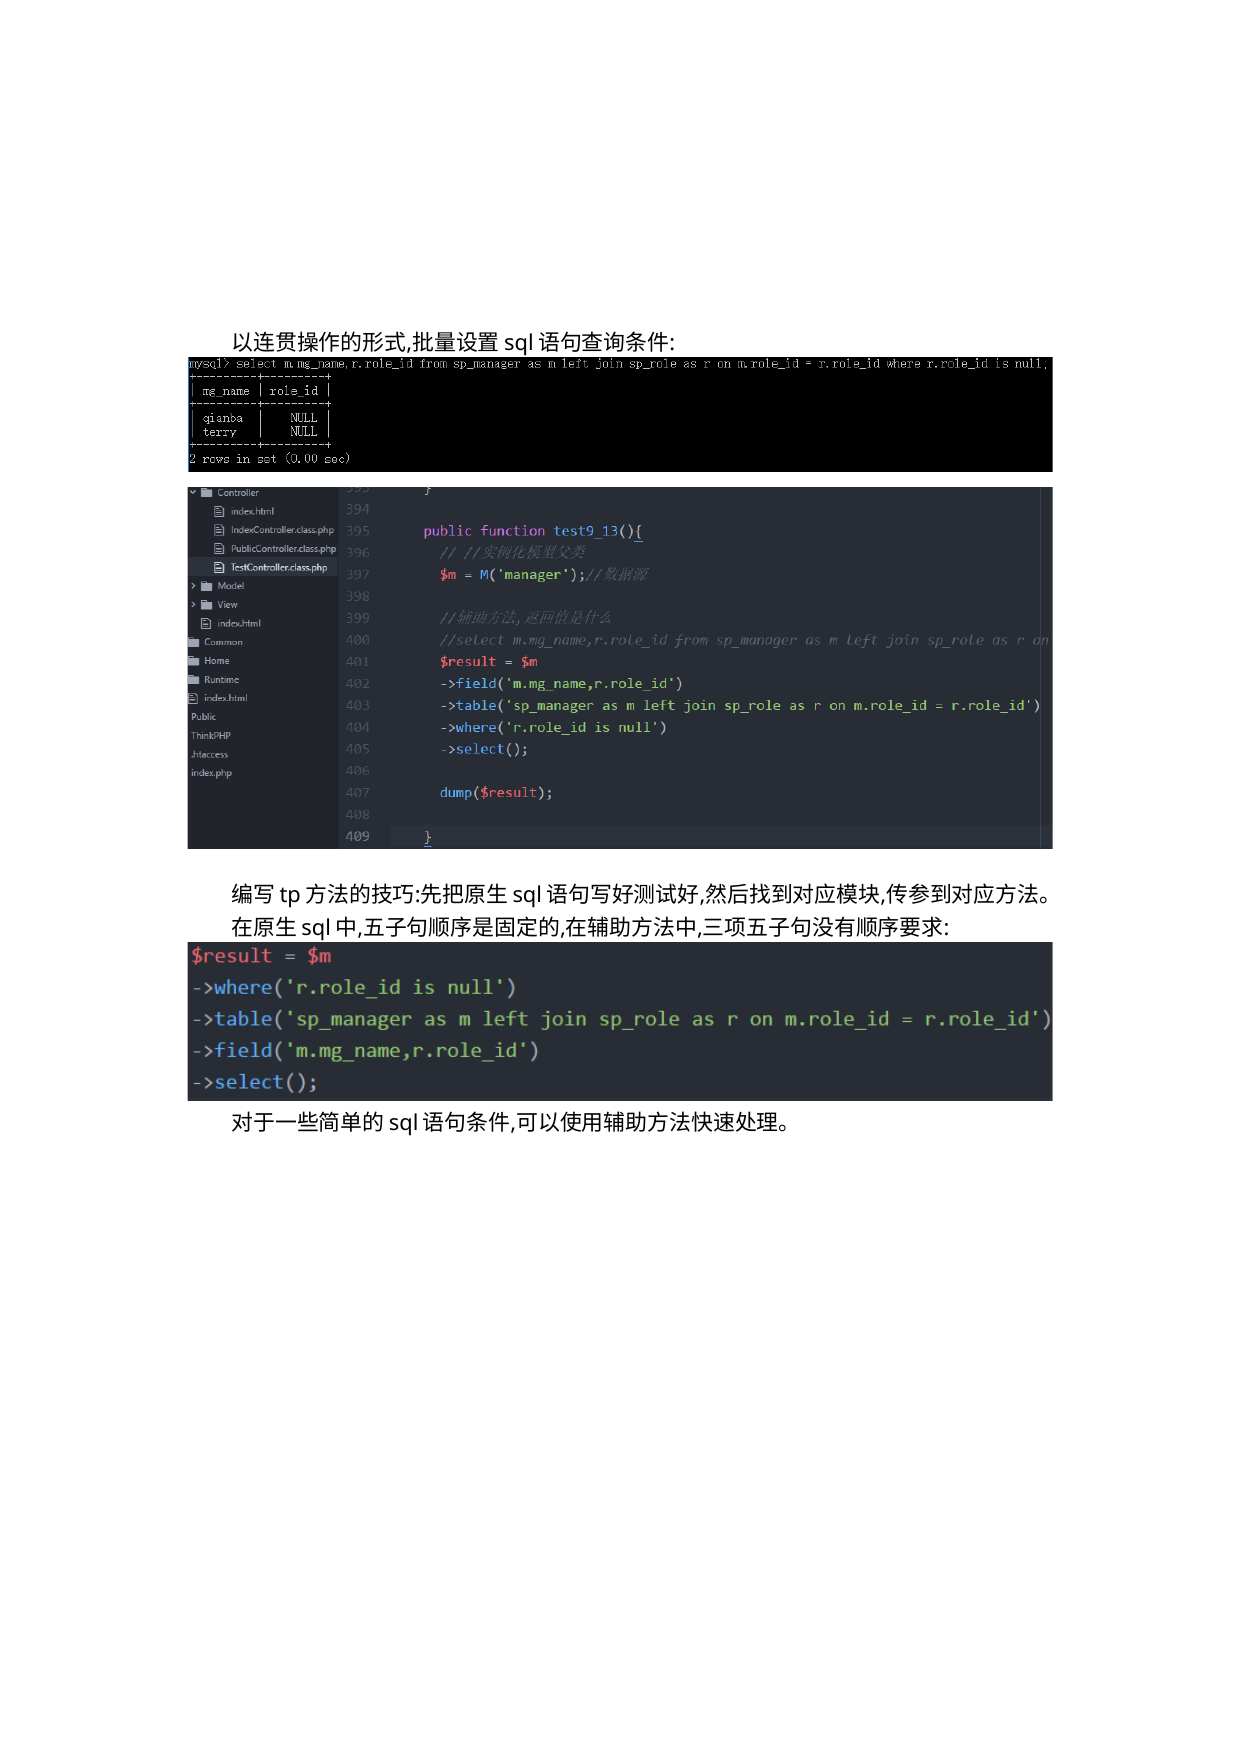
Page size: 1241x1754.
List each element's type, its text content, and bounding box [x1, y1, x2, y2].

text 在原生sql中,五子句顺序是固定的,在辅助方法中,三项五子句没有顺序要求: [187, 909, 1053, 942]
picture [187, 942, 1053, 1101]
picture [187, 487, 1053, 849]
picture [187, 357, 1053, 472]
text 对于一些简单的sql语句条件,可以使用辅助方法快速处理。 [187, 1104, 1053, 1137]
text 以连贯操作的形式,批量设置sql语句查询条件: [187, 324, 1053, 357]
text 编写tp方法的技巧:先把原生sql语句写好测试好,然后找到对应模块,传参到对应方法。 [187, 877, 1053, 909]
